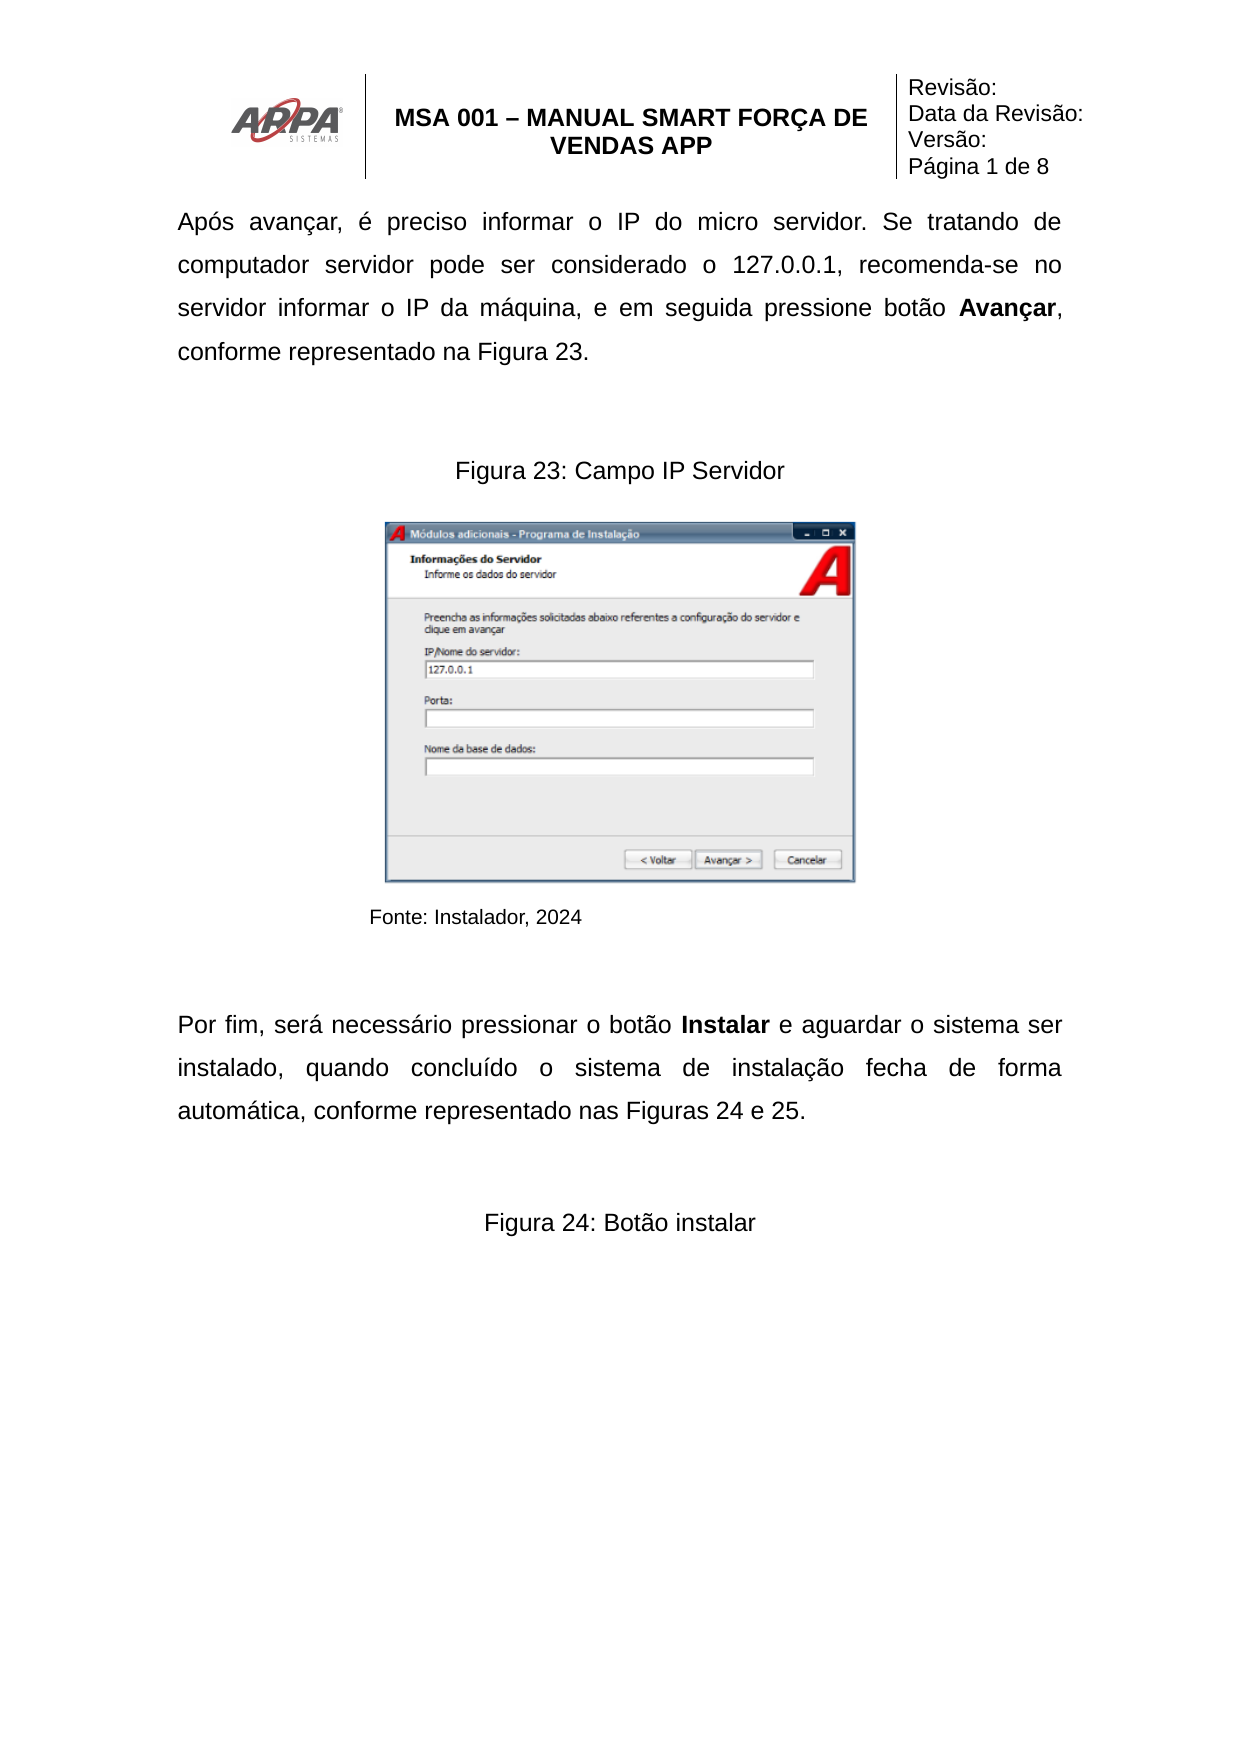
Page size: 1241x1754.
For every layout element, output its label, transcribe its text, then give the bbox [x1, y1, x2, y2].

picture [378, 516, 862, 888]
text Por fim, será necessário pressionar o botão Instalar e aguardar o sistema ser instalado, quando concluído o sistema de instalação fecha de forma automática, conforme representado nas Figuras 24 e 25. [177, 1010, 1063, 1125]
text Fonte: Instalador, 2024 [369, 904, 635, 928]
text Após avançar, é preciso informar o IP do micro servidor. Se tratando de computador servidor pode ser considerado o 127.0.0.1, recomenda-se no servidor informar o IP da máquina, e em seguida pressione botão Avançar, conforme representado na Figura 23. [177, 207, 1063, 365]
picture [231, 98, 343, 147]
text Figura 24: Botão instalar [177, 1208, 1063, 1237]
text Figura 23: Campo IP Servidor [177, 456, 1063, 485]
